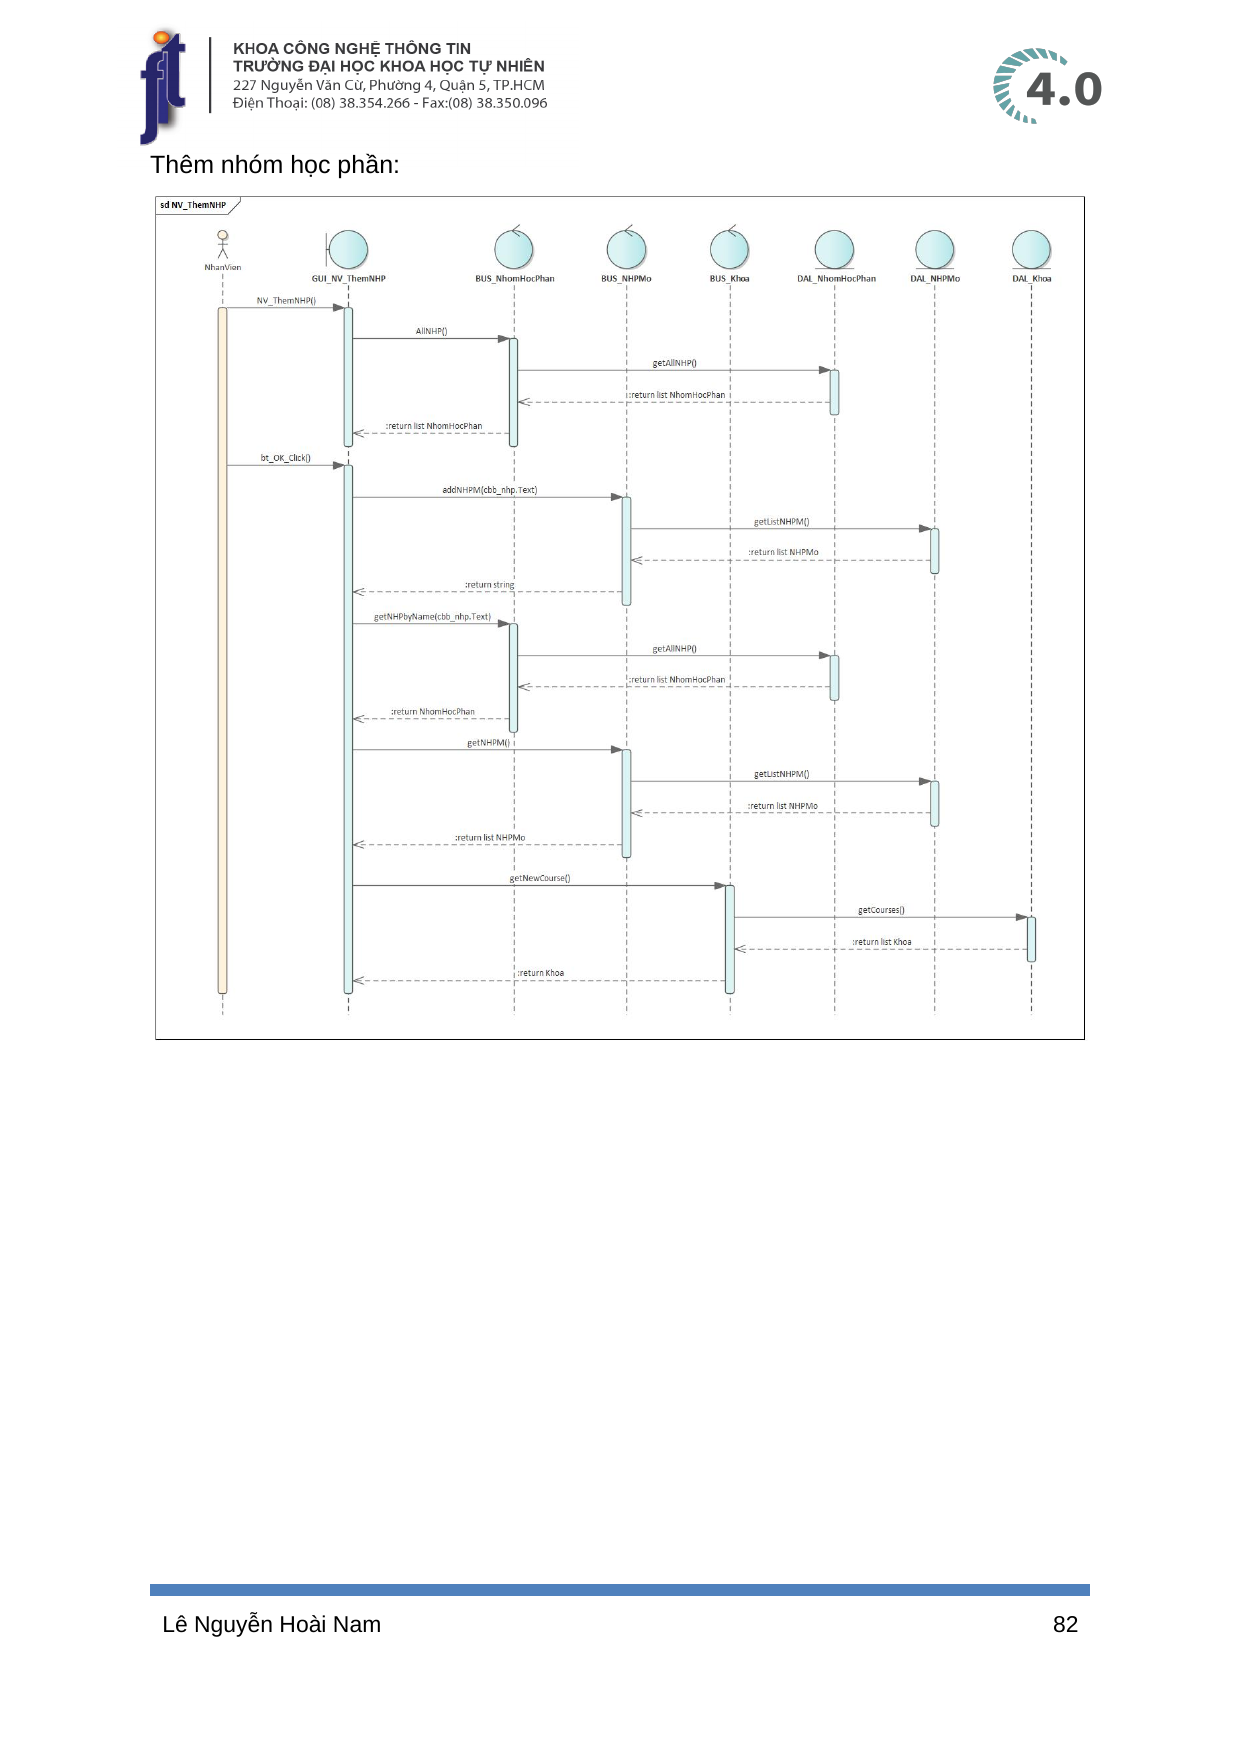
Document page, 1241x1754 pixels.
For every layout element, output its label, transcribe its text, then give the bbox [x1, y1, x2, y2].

picture [117, 21, 580, 167]
picture [985, 41, 1108, 127]
picture [150, 191, 1089, 1044]
